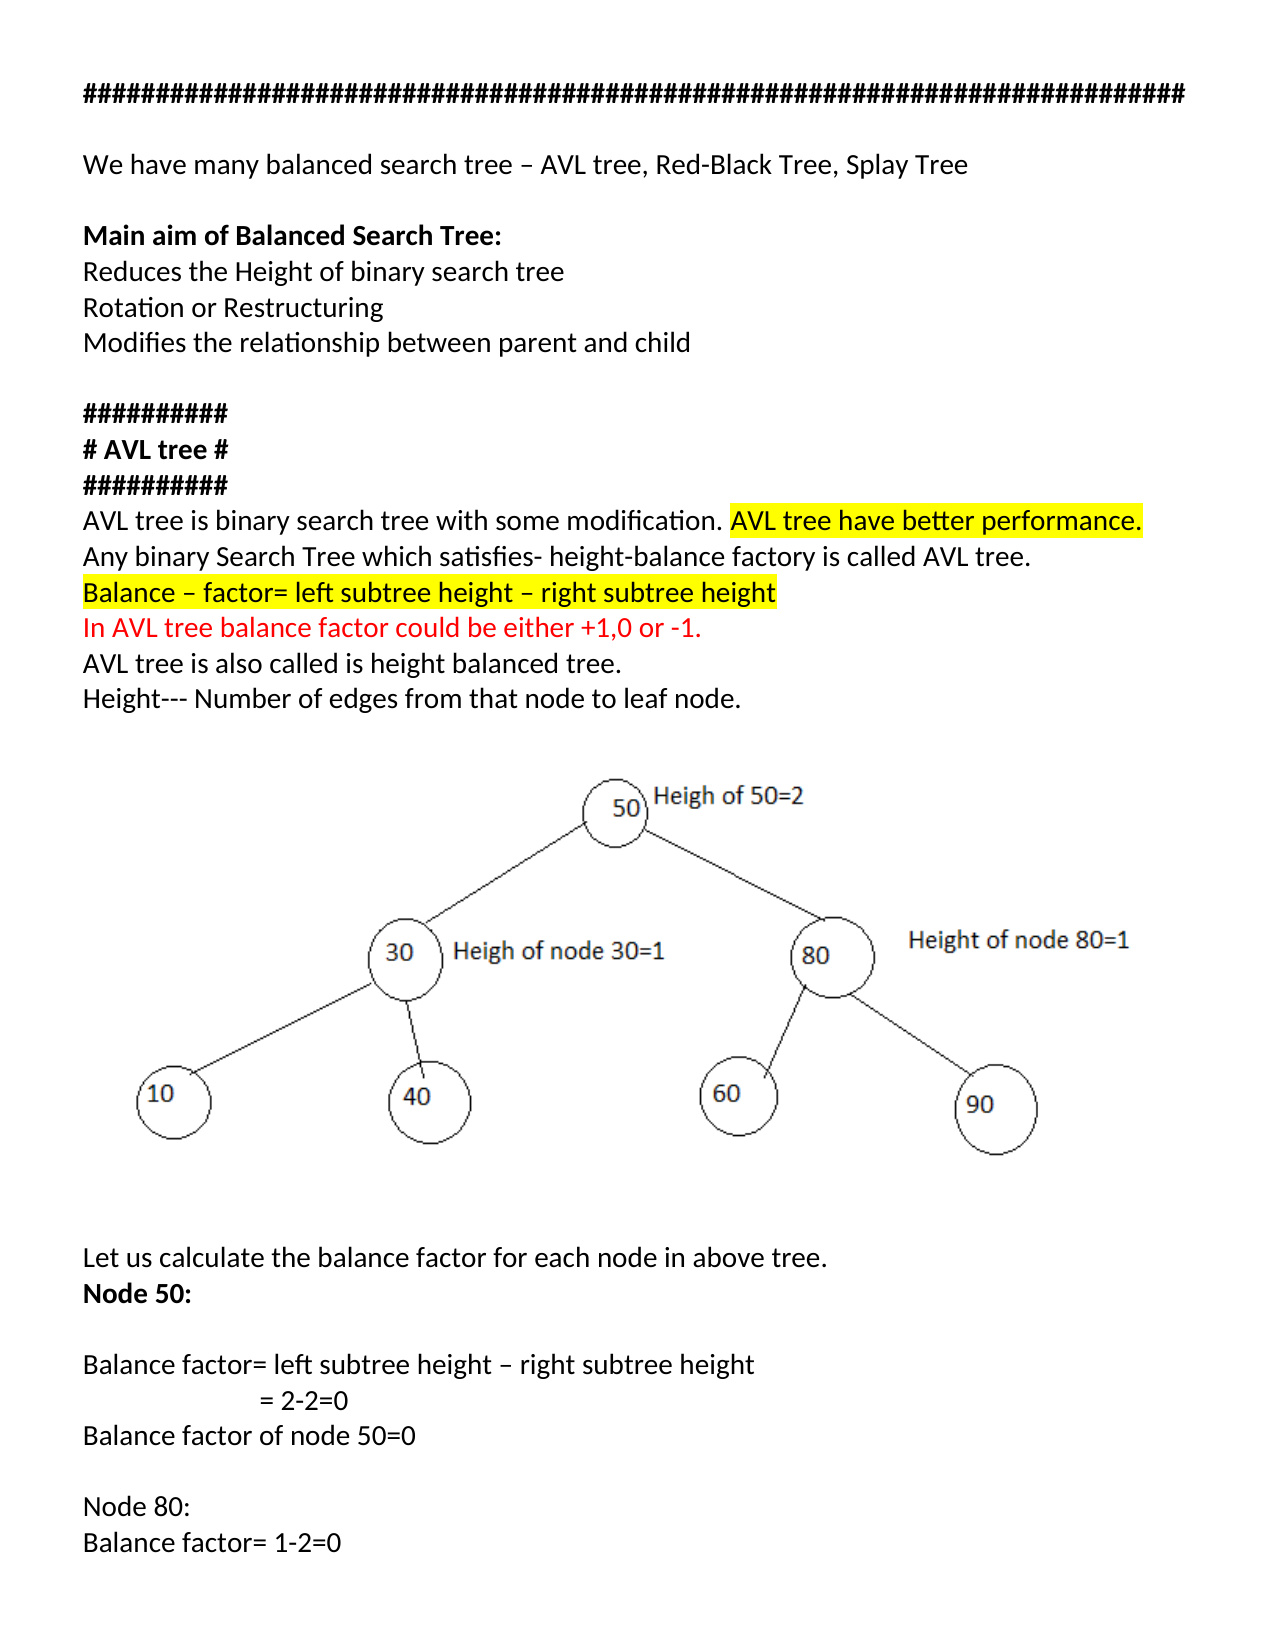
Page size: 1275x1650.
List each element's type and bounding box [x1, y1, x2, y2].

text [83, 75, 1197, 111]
picture [82, 751, 1146, 1204]
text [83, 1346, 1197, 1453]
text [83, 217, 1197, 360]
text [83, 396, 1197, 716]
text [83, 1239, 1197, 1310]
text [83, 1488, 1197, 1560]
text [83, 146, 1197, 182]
